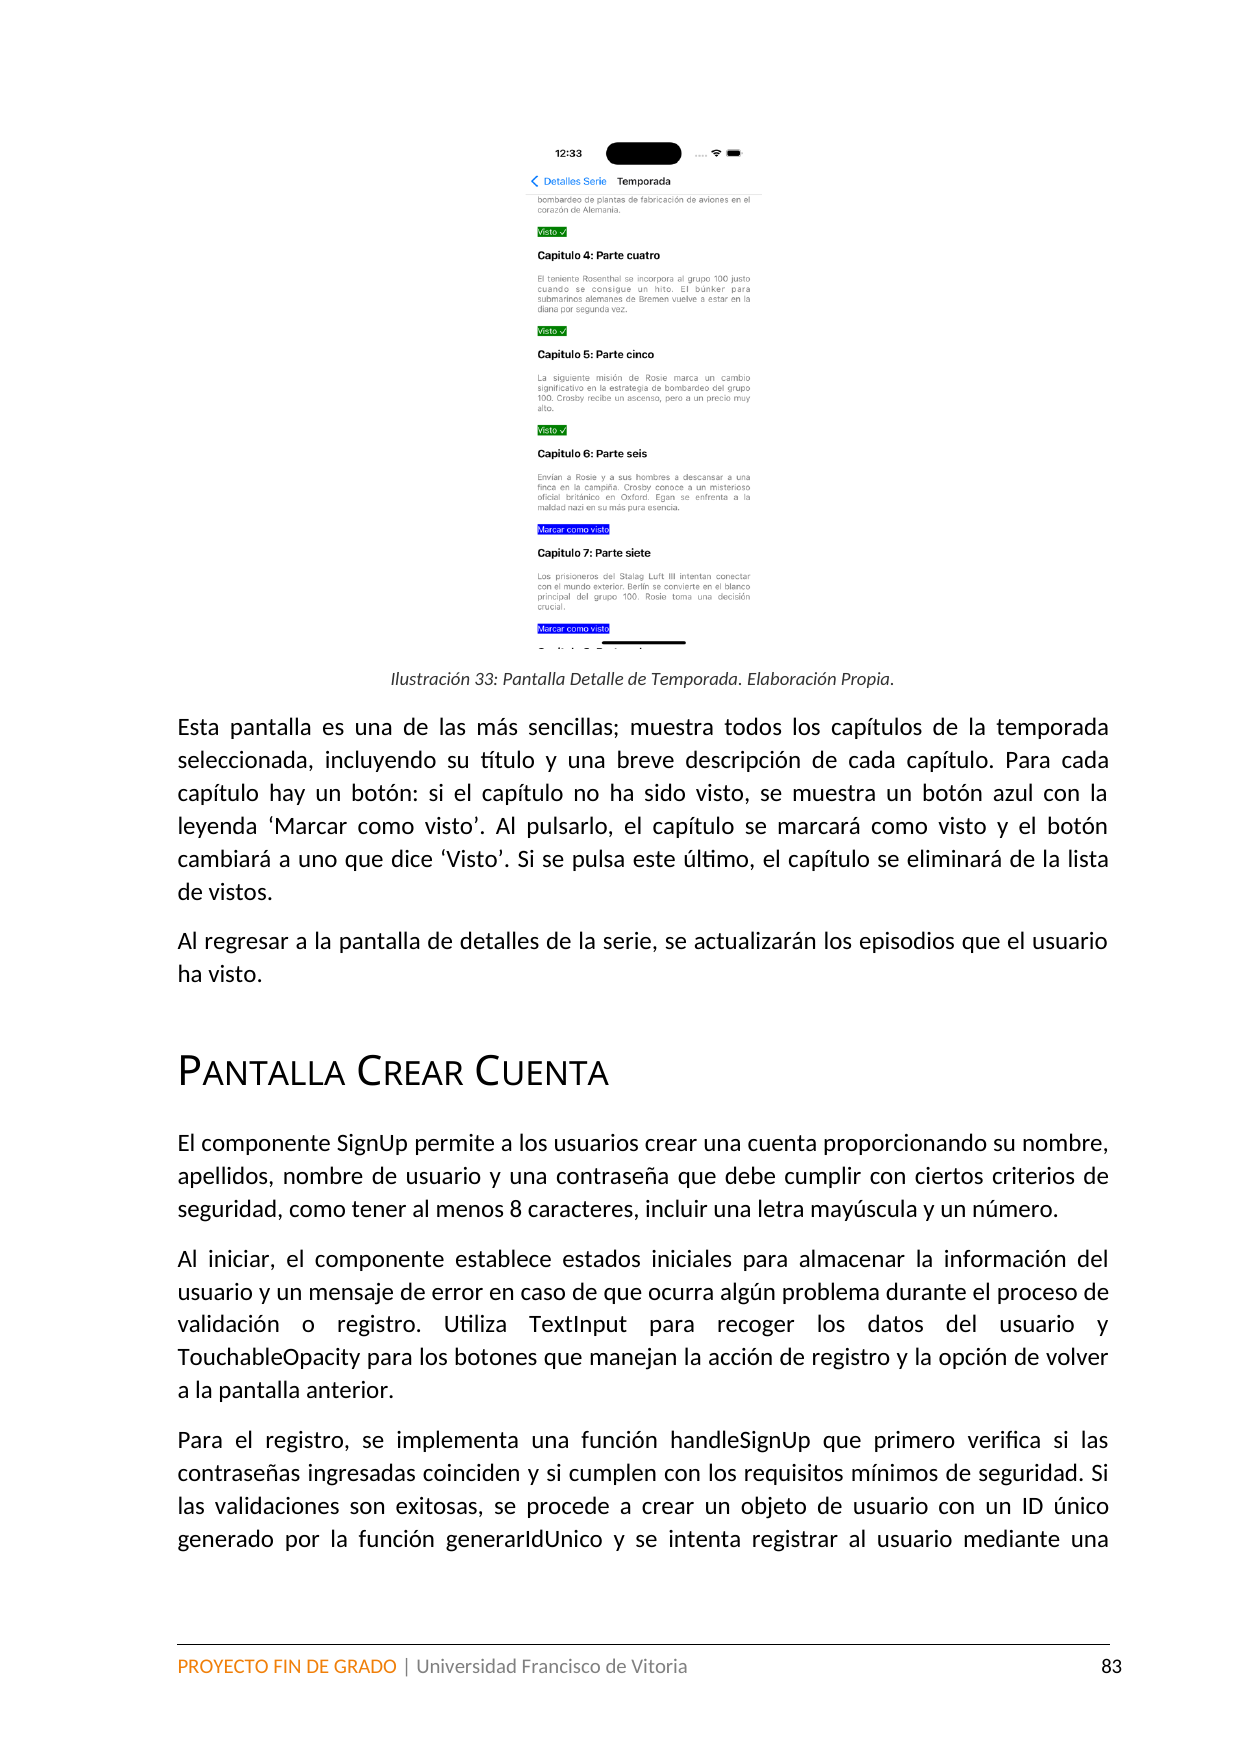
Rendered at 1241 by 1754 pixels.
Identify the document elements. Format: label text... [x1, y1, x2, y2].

subtitle Pantalla Crear Cuenta [177, 1041, 1110, 1098]
text Al iniciar, el componente establece estados iniciales para almacenar la información del usuario y un mensaje de error en caso de que ocurra algún problema durante el proceso de validación o registro. Utiliza TextInput para recoger los datos del usuario y TouchableOpacity para los botones que manejan la acción de registro y la opción de volver a la pantalla anterior. [177, 1243, 1110, 1405]
text El componente SignUp permite a los usuarios crear una cuenta proporcionando su nombre, apellidos, nombre de usuario y una contraseña que debe cumplir con ciertos criterios de seguridad, como tener al menos 8 caracteres, incluir una letra mayúscula y un número. [177, 1127, 1110, 1224]
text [177, 1424, 1110, 1553]
text Al regresar a la pantalla de detalles de la serie, se actualizarán los episodios que el usuario ha visto. [177, 925, 1110, 989]
picture [525, 135, 762, 649]
text Ilustración 33: Pantalla Detalle de Temporada. Elaboración Propia. [177, 667, 1110, 690]
text Esta pantalla es una de las más sencillas; muestra todos los capítulos de la temporada seleccionada, incluyendo su título y una breve descripción de cada capítulo. Para cada capítulo hay un botón: si el capítulo no ha sido visto, se muestra un botón azul con la leyenda ‘Marcar como visto’. Al pulsarlo, el capítulo se marcará como visto y el botón cambiará a uno que dice ‘Visto’. Si se pulsa este último, el capítulo se eliminará de la lista de vistos. [177, 711, 1110, 906]
